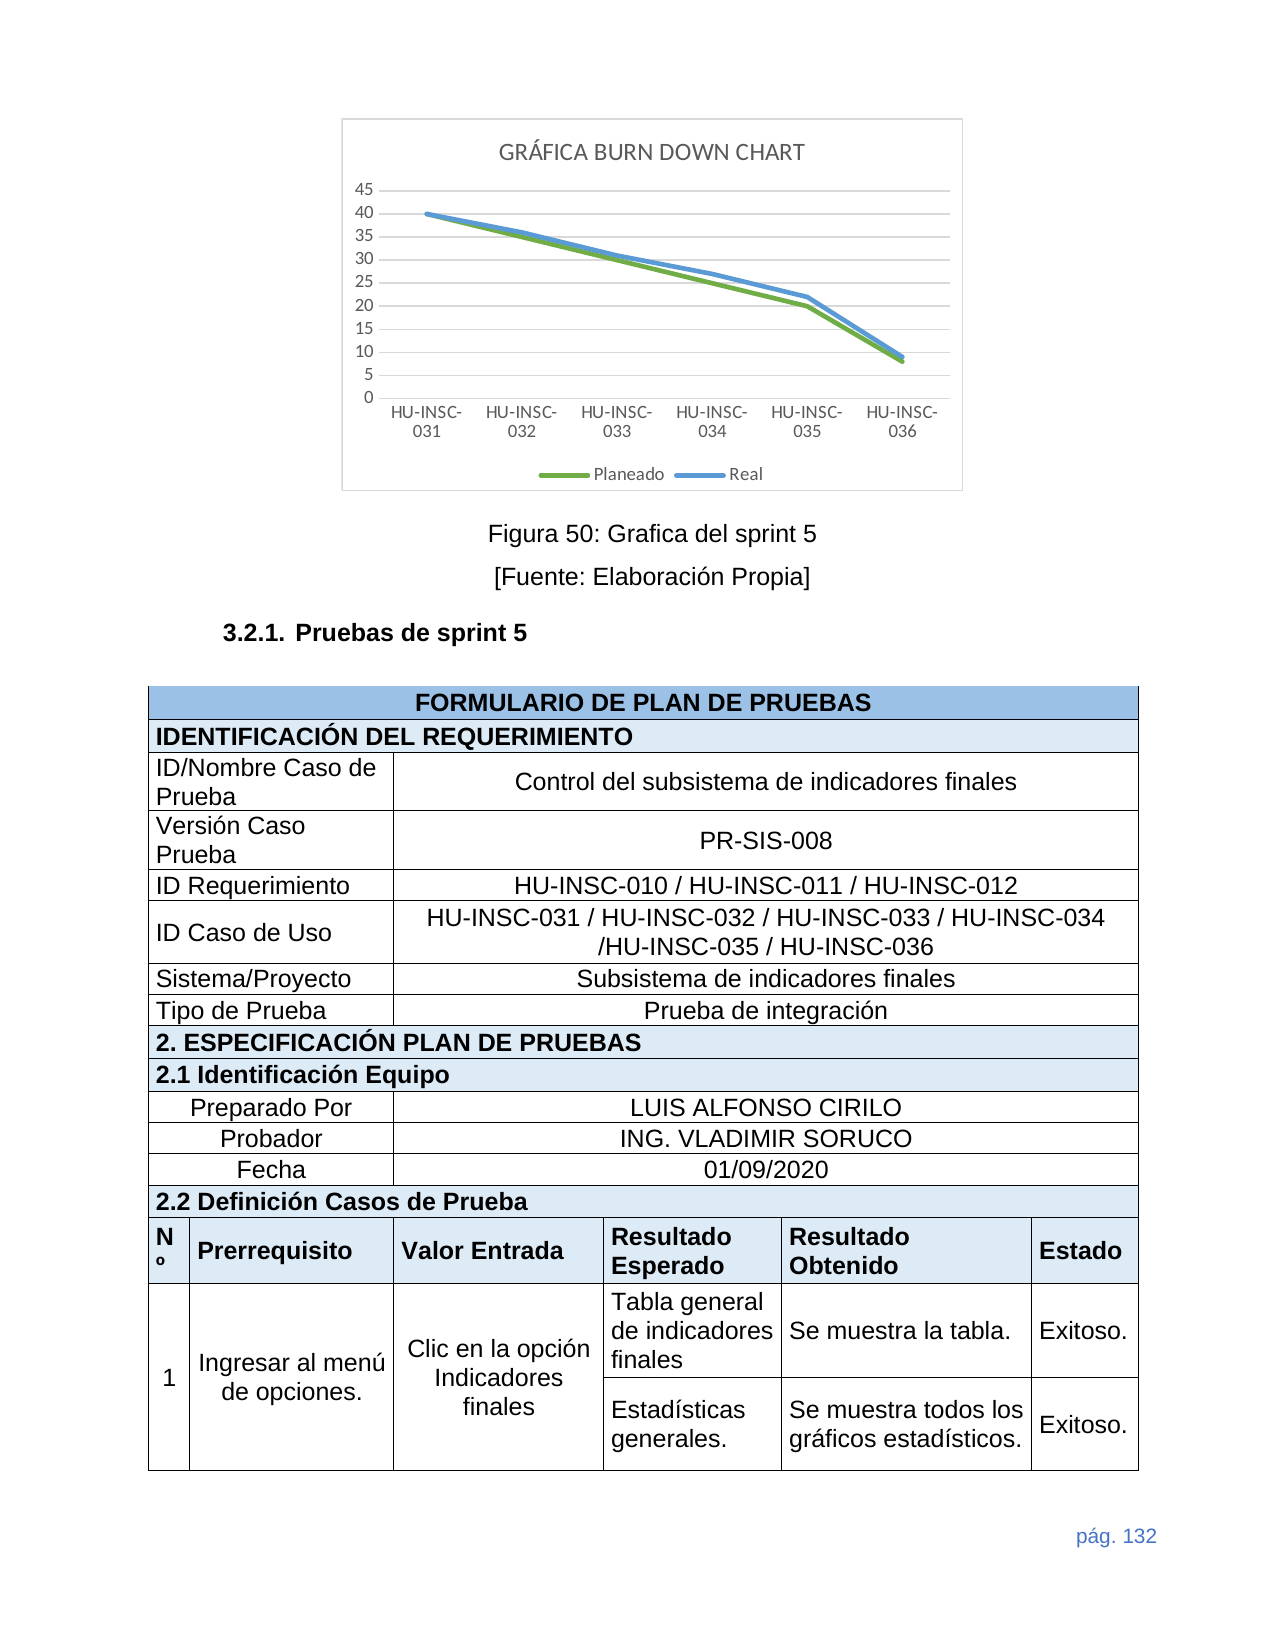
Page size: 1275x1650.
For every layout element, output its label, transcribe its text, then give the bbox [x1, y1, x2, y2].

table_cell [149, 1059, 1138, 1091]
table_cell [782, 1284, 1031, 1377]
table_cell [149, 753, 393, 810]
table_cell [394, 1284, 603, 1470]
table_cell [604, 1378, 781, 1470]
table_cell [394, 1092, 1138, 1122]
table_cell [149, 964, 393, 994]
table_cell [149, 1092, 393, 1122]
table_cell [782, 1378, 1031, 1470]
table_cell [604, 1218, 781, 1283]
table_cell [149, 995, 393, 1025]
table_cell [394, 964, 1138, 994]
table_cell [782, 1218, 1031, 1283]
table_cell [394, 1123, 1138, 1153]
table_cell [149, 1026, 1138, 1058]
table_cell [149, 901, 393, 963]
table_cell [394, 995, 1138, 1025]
subtitle Pruebas de sprint 5 [223, 618, 1157, 647]
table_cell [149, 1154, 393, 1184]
subtitle Figura 50: Grafica del sprint 5 [148, 519, 1157, 548]
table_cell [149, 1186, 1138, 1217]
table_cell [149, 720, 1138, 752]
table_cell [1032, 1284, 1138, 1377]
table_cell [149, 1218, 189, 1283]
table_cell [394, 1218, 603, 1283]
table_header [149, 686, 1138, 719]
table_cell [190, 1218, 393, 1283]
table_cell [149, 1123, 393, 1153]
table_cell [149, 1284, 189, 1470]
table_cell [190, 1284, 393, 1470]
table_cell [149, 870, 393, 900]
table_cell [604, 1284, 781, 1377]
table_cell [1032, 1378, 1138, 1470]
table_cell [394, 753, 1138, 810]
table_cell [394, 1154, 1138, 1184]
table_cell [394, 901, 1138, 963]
text [Fuente: Elaboración Propia] [148, 562, 1157, 591]
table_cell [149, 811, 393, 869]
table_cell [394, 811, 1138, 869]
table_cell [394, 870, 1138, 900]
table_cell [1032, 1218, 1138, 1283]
